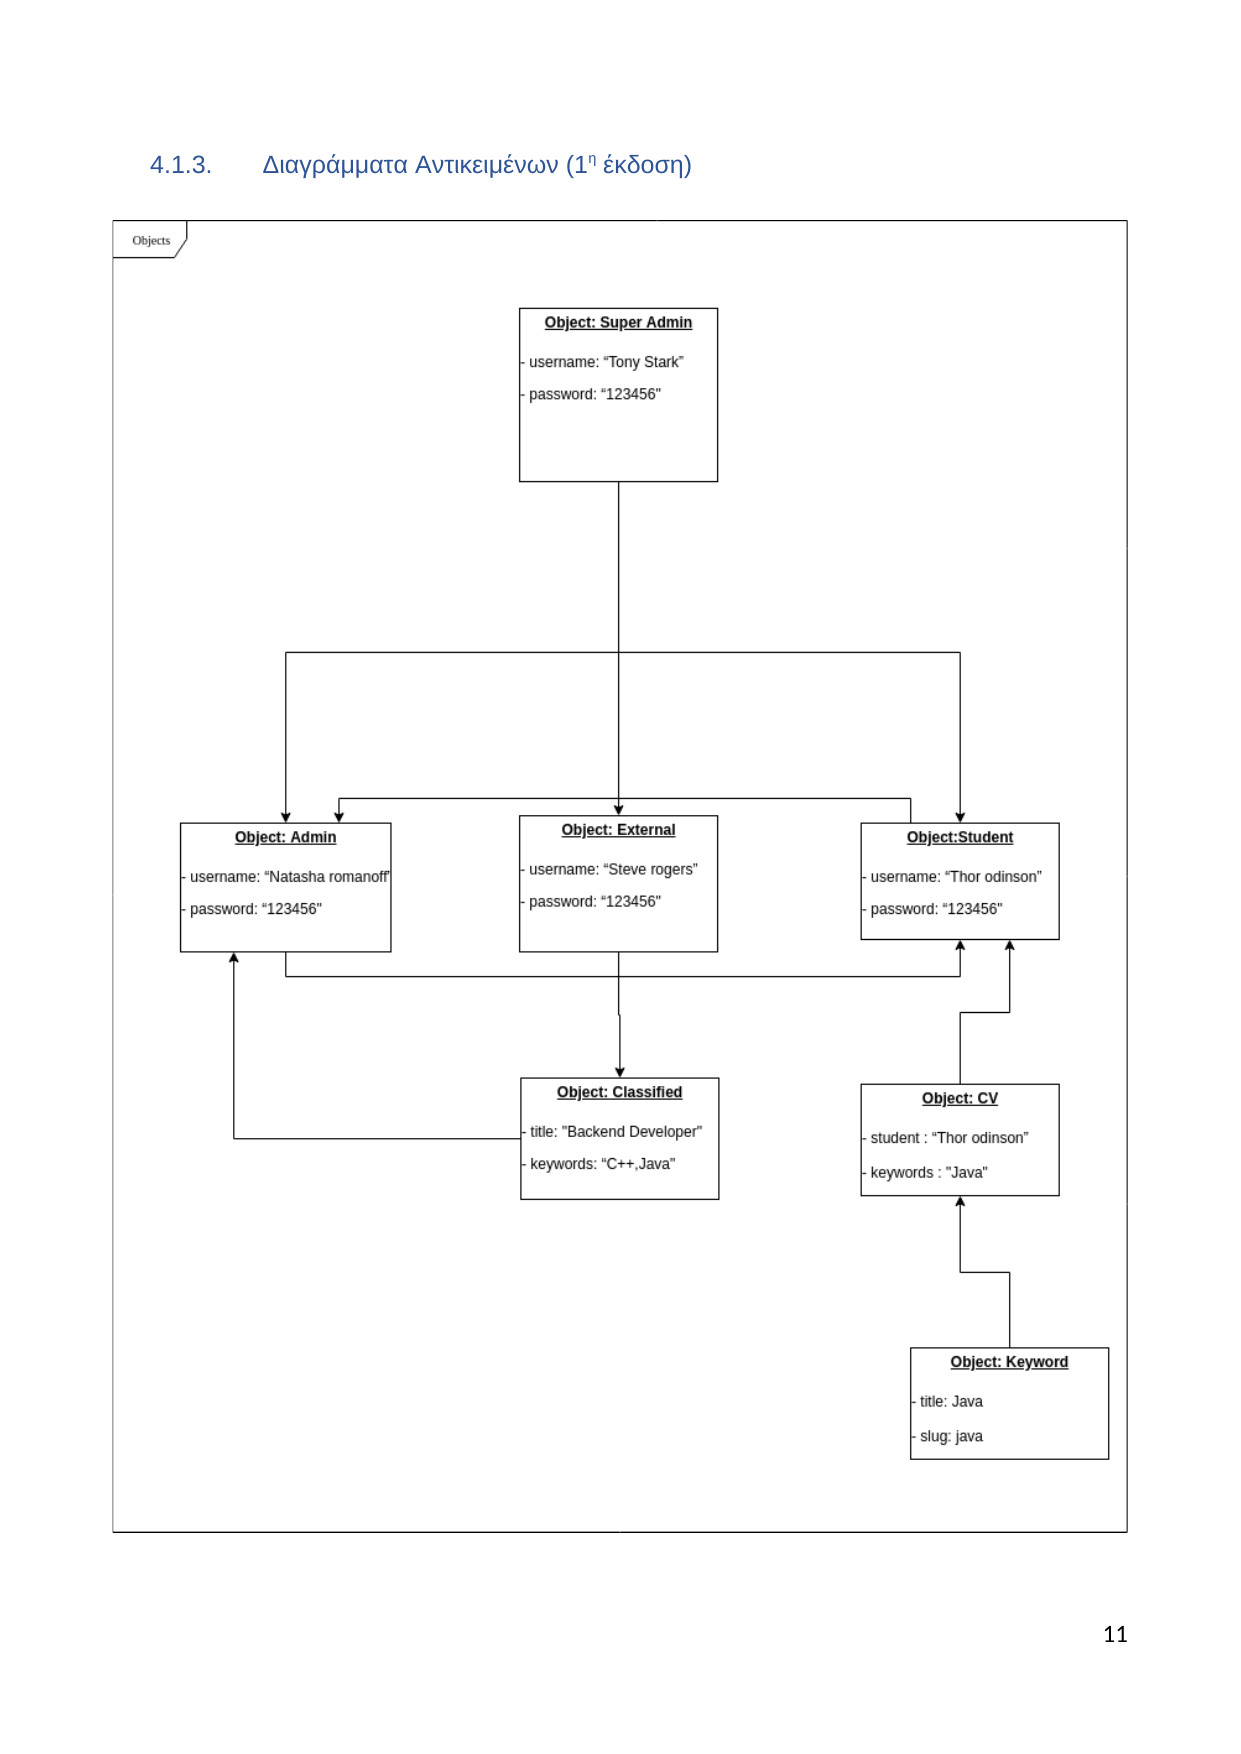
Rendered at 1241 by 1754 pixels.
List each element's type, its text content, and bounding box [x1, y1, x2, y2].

subtitle Διαγράμματα Αντικειμένων (1η έκδοση) [150, 150, 1128, 179]
picture [112, 220, 1128, 1533]
